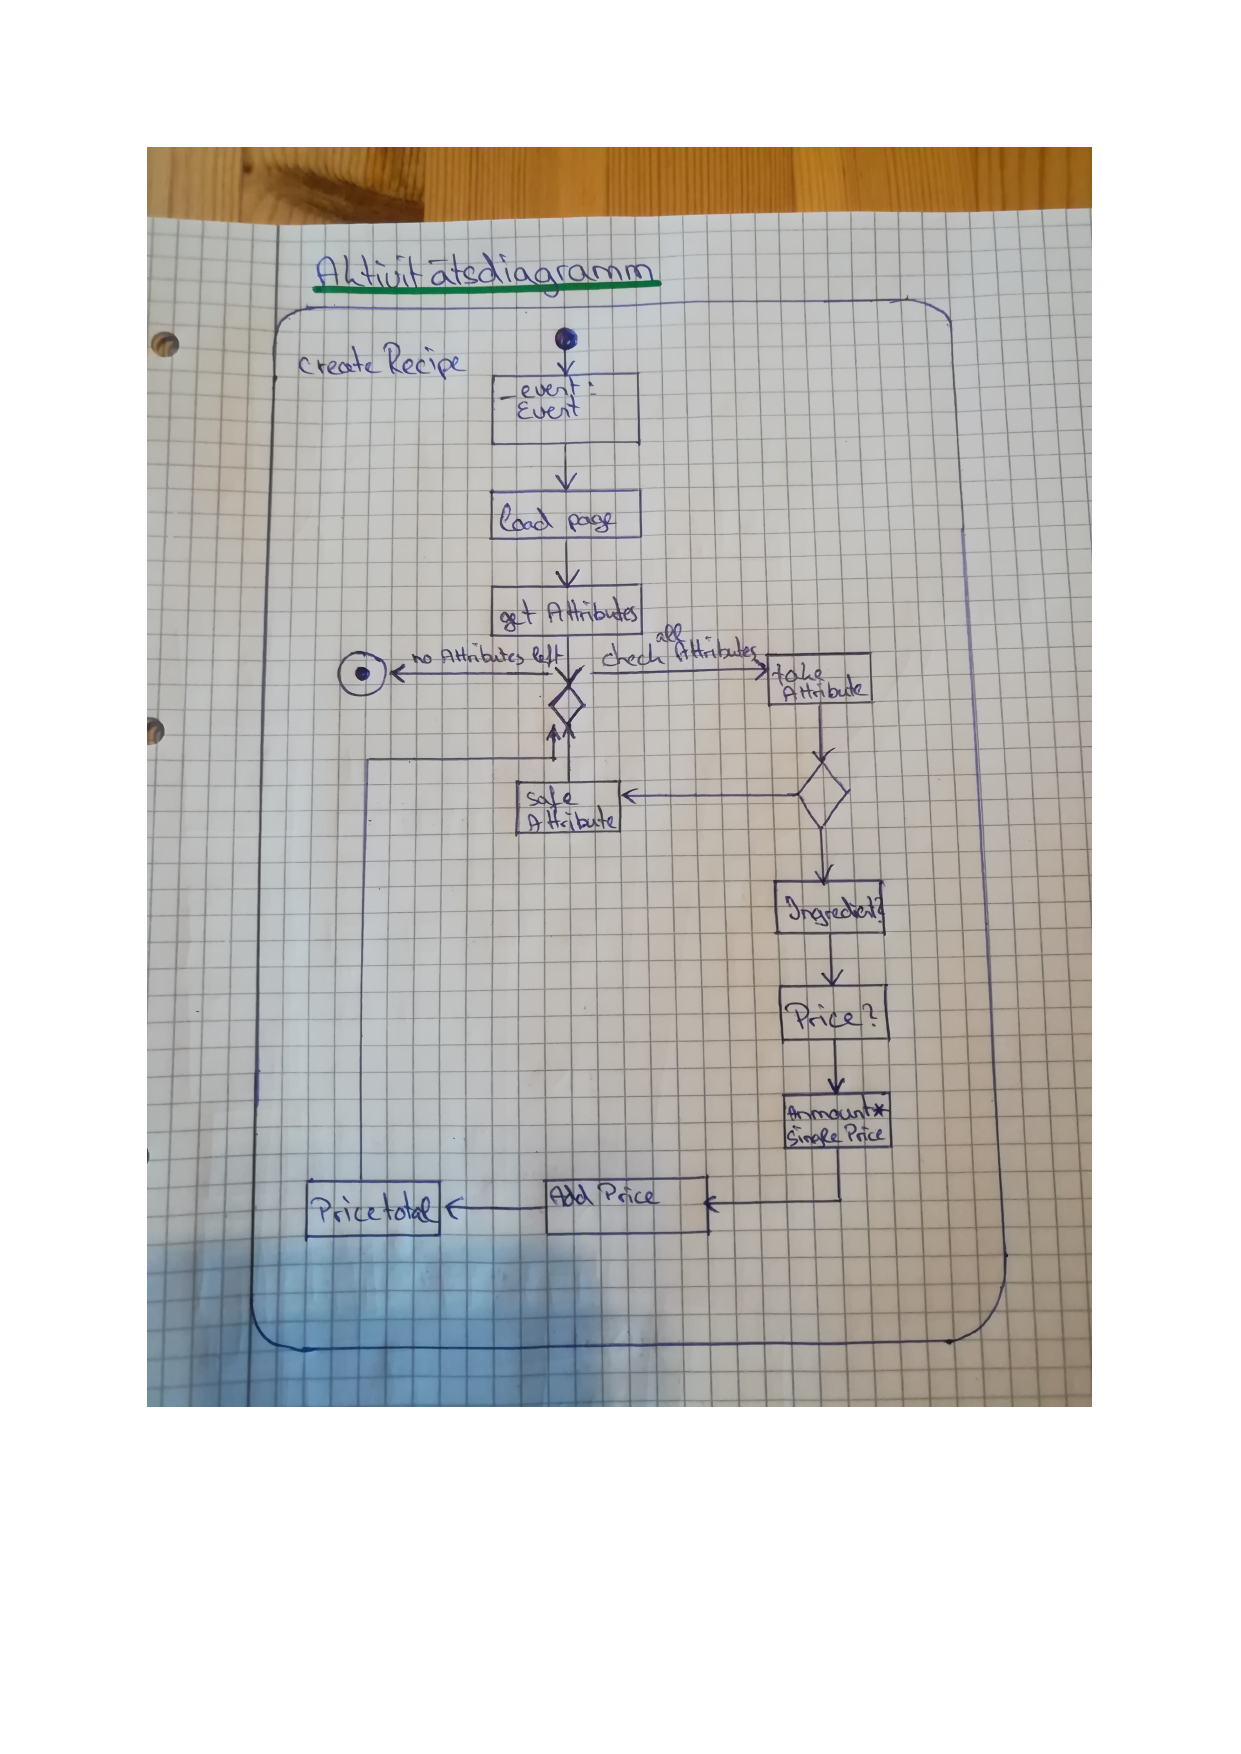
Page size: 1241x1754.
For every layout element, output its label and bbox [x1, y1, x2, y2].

picture [147, 147, 1092, 1407]
